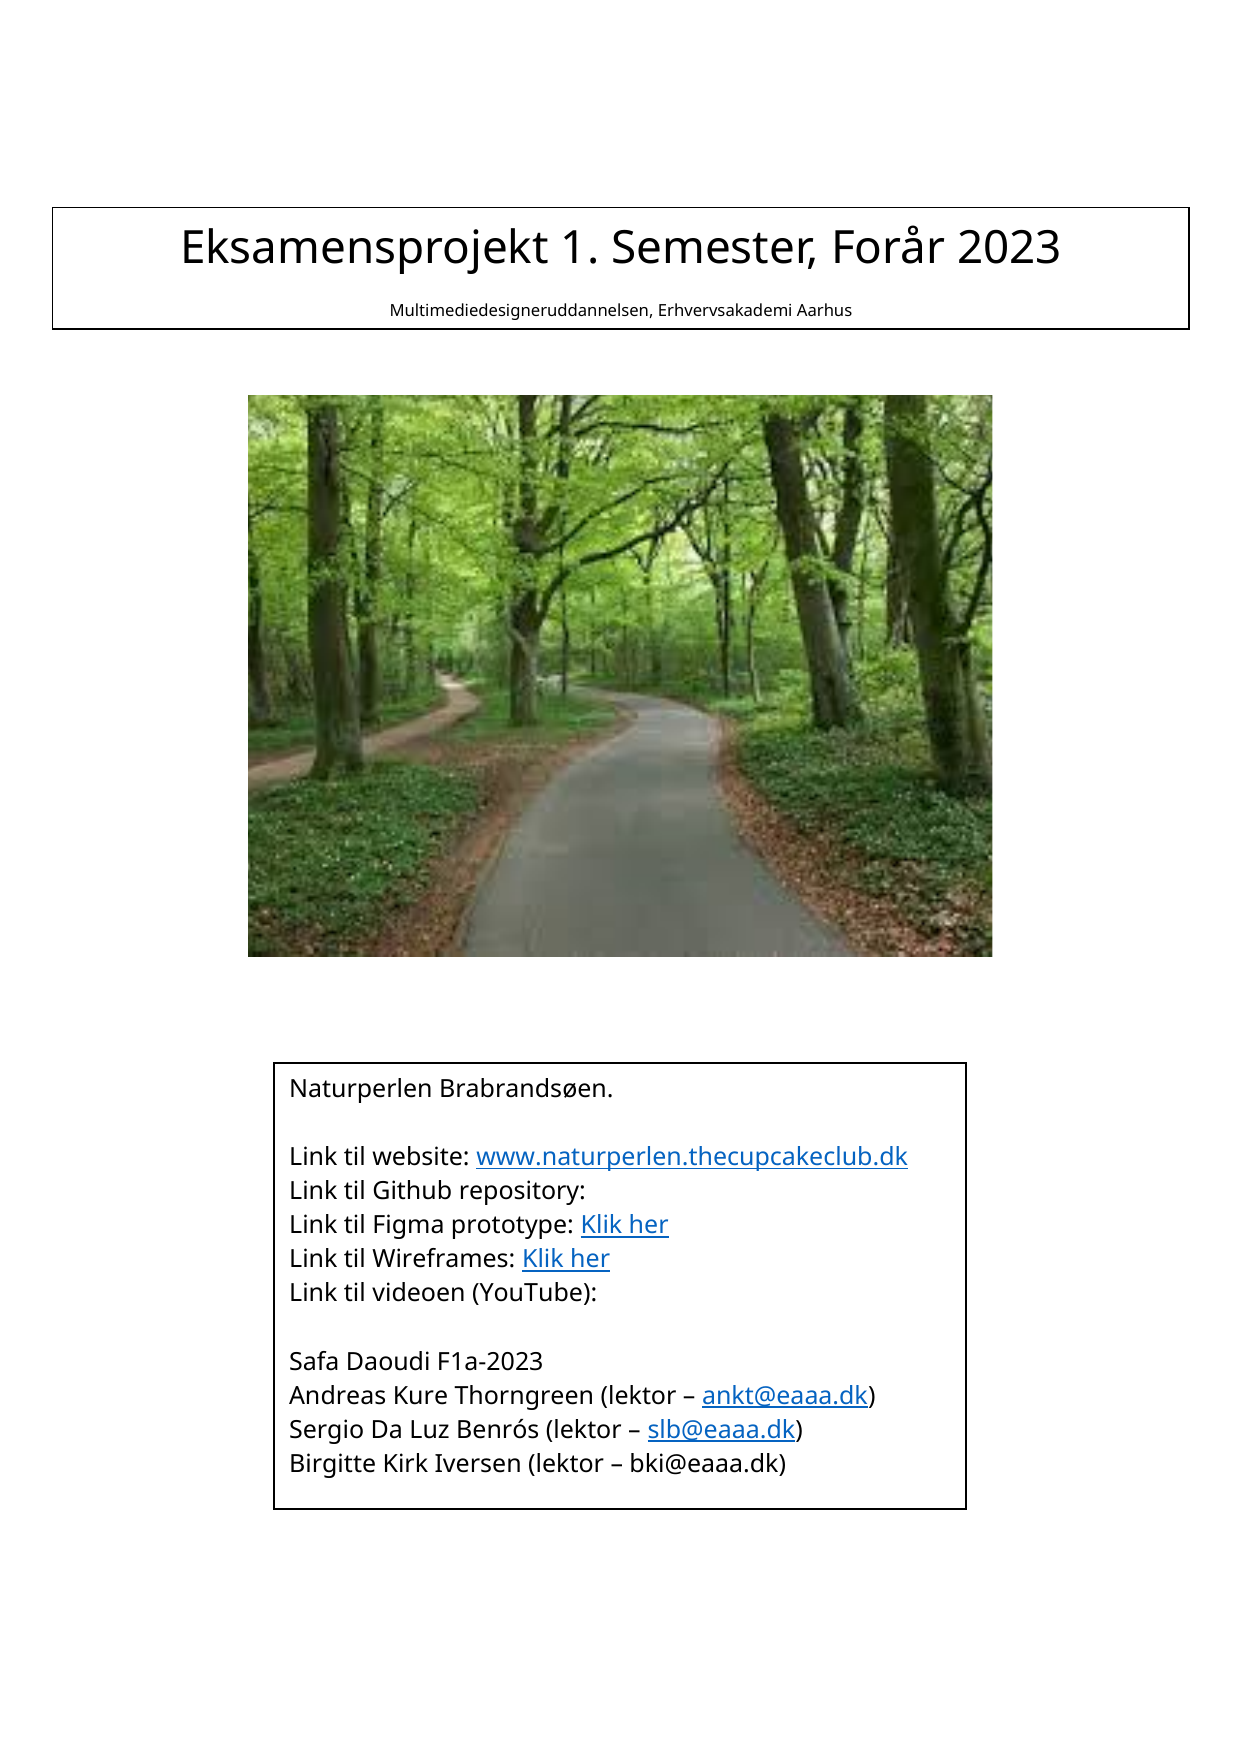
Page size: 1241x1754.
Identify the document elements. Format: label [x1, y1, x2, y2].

picture [245, 395, 993, 953]
